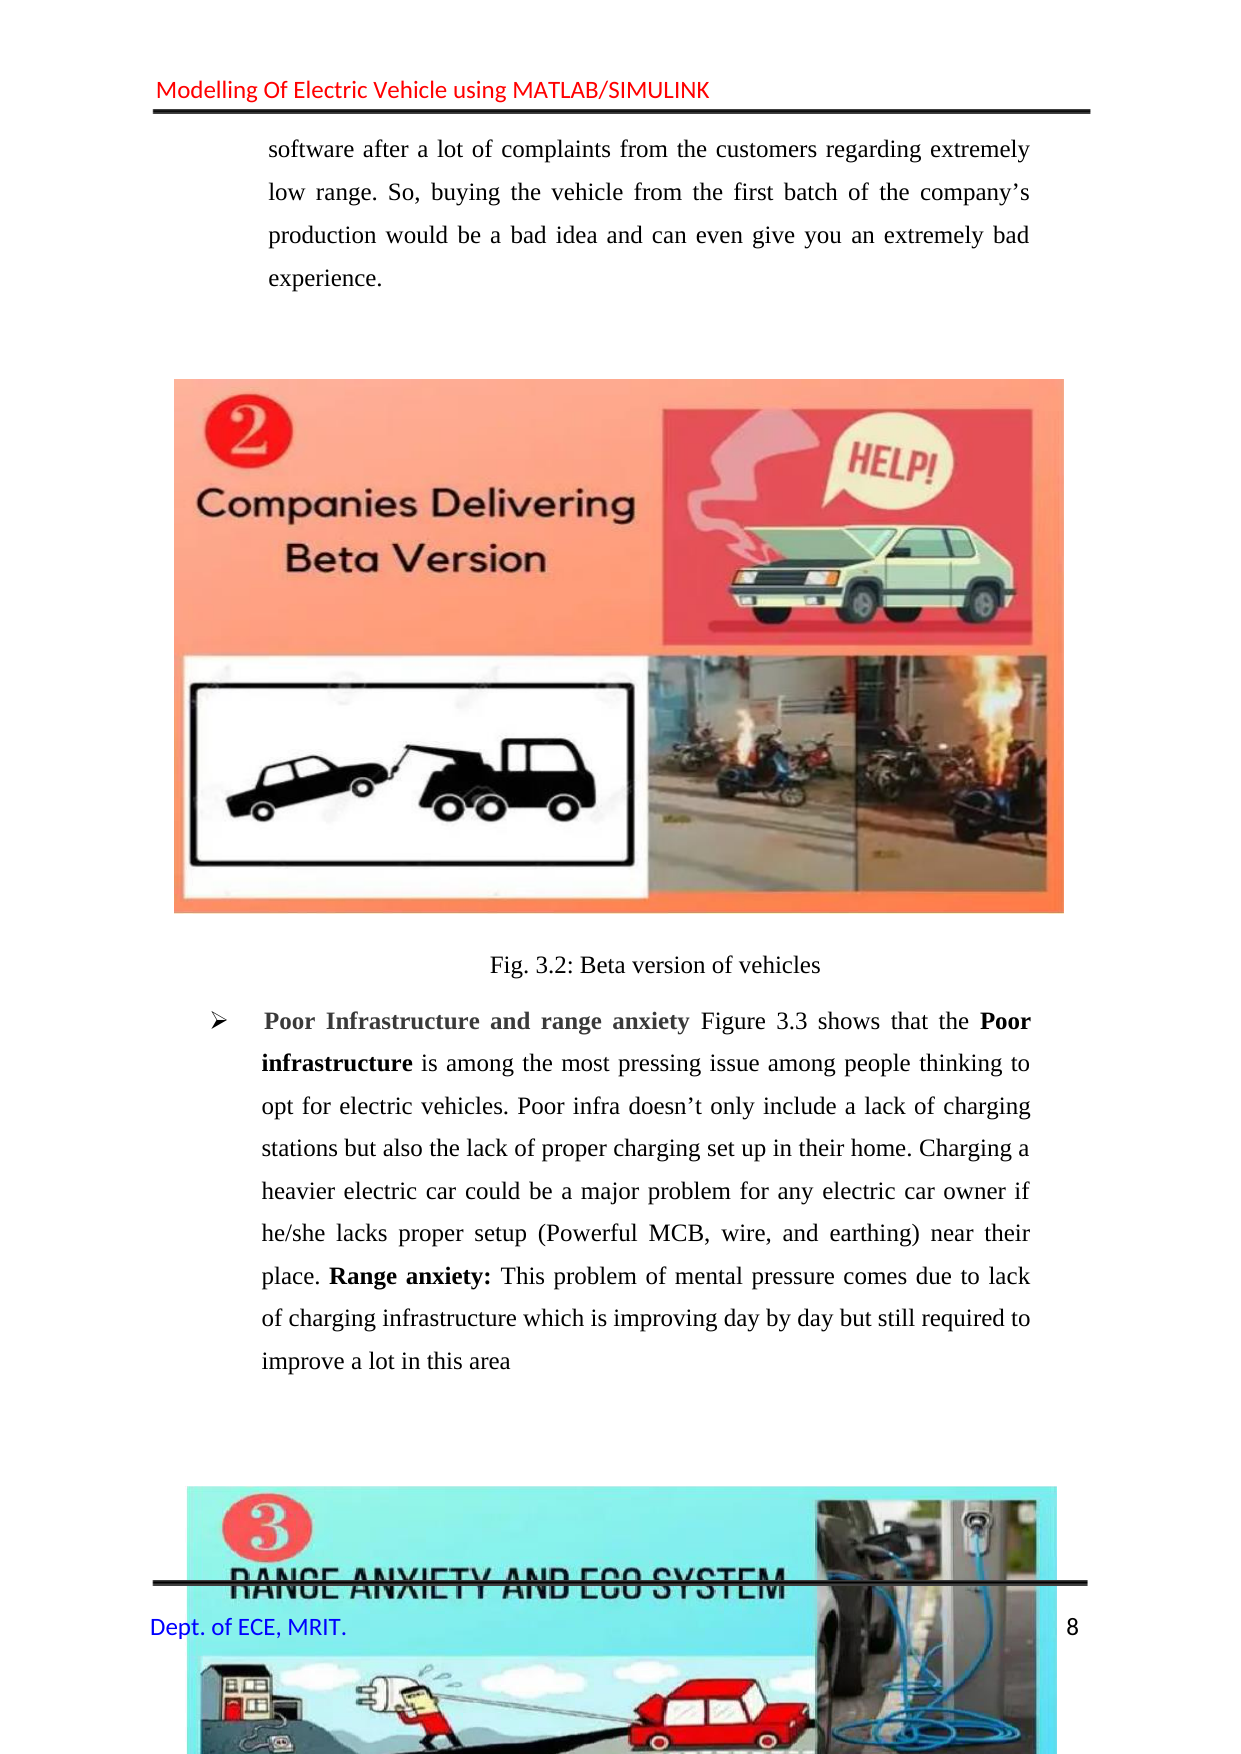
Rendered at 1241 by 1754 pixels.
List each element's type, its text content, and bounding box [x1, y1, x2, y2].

text Fig. 3.2: Beta version of vehicles [489, 950, 1090, 978]
list Poor Infrastructure and range anxiety Figure 3.3 shows that the Poor infrastructure is among the most pressing issue among people thinking to opt for electric vehicles. Poor infra doesn’t only include a lack of charging stations but also the lack of proper charging set up in their home. Charging a heavier electric car could be a major problem for any electric car owner if he/she lacks proper setup (Powerful MCB, wire, and earthing) near their place. Range anxiety: This problem of mental pressure comes due to lack of charging infrastructure which is improving day by day but still required to improve a lot in this area [209, 1006, 1031, 1374]
picture [150, 1486, 1091, 1754]
picture [174, 379, 1064, 914]
picture [150, 109, 1094, 114]
